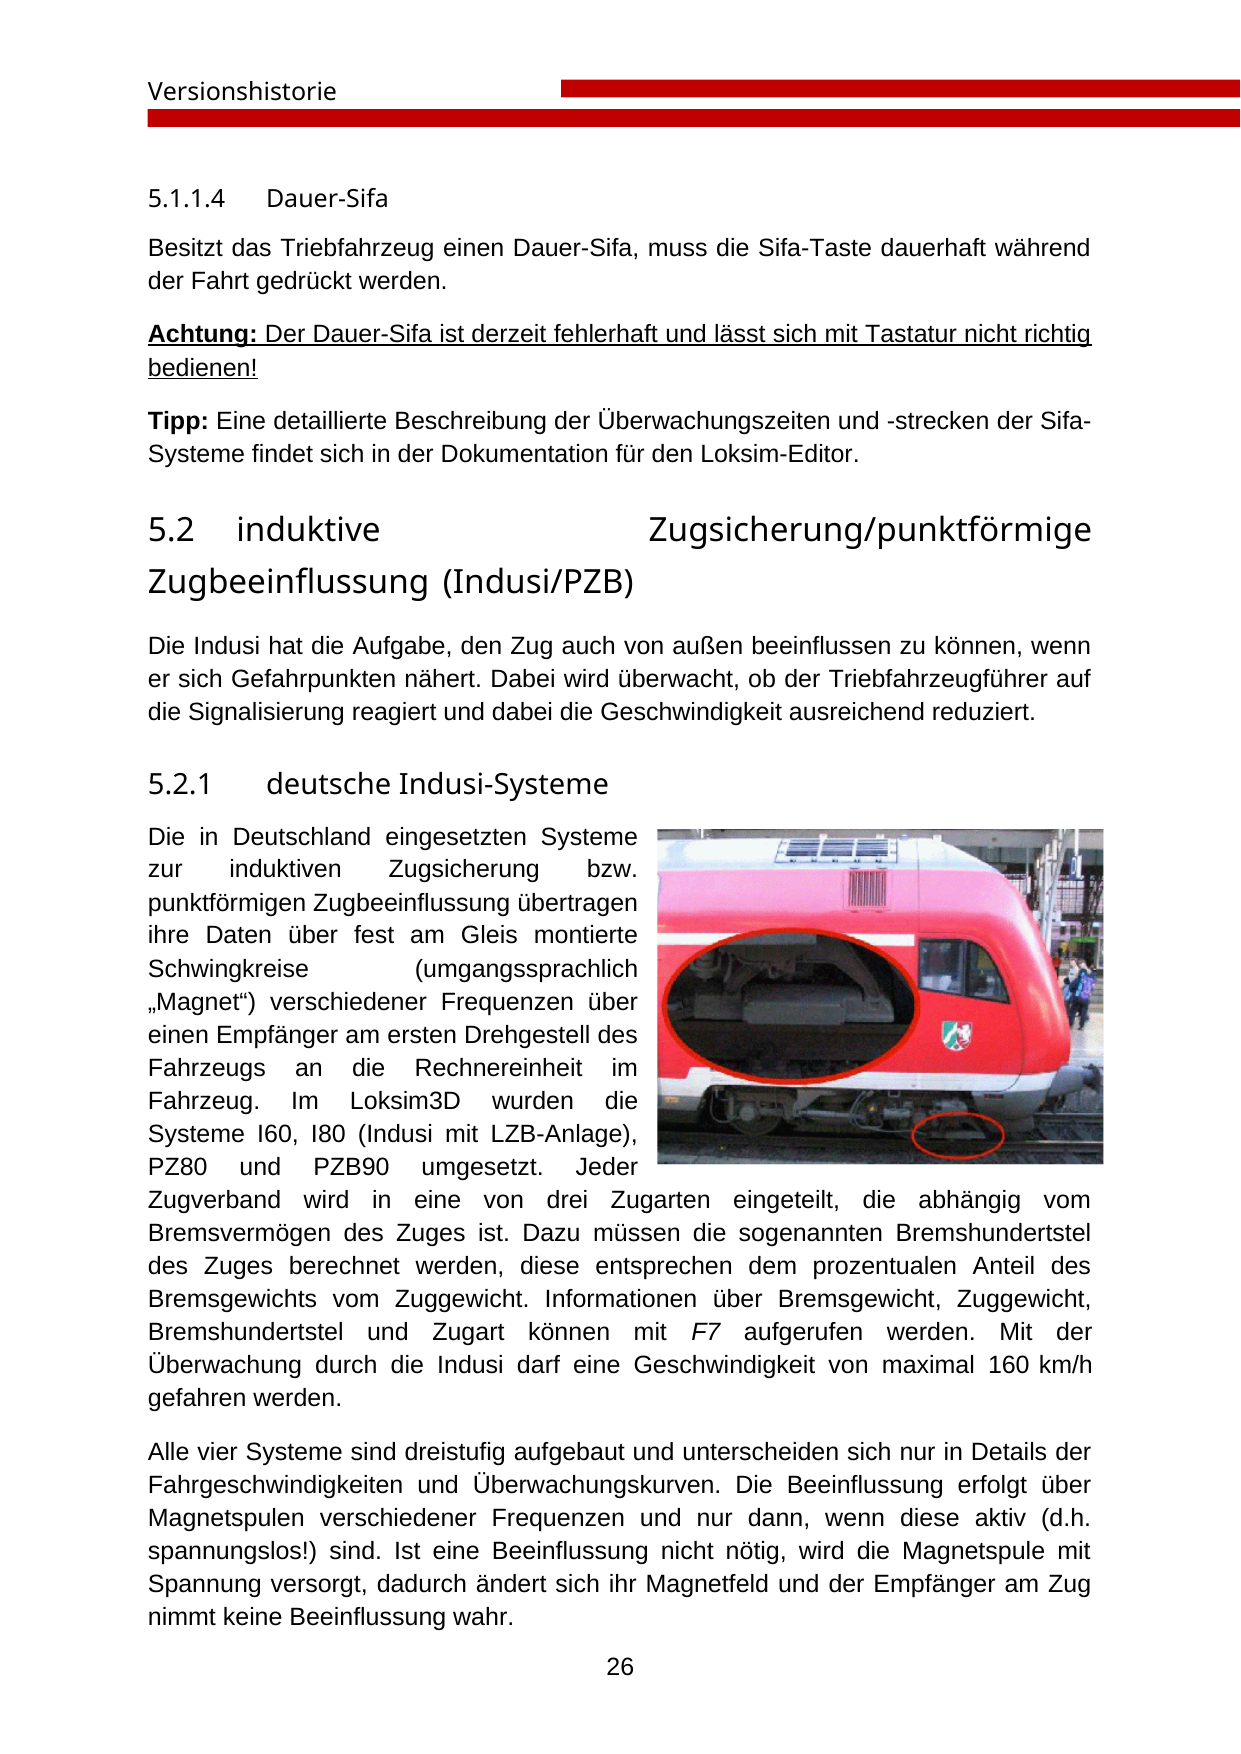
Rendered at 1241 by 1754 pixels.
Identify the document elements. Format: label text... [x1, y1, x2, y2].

subtitle induktive Zugsicherung/punktförmige Zugbeeinflussung (Indusi/PZB) [148, 506, 1093, 603]
text Die in Deutschland eingesetzten Systeme zur induktiven Zugsicherung bzw. punktförmigen Zugbeeinflussung übertragen ihre Daten über fest am Gleis montierte Schwingkreise (umgangssprachlich „Magnet“) verschiedener Frequenzen über einen Empfänger am ersten Drehgestell des Fahrzeugs an die Rechnereinheit im Fahrzeug. Im Loksim3D wurden die Systeme I60, I80 (Indusi mit LZB-Anlage), PZ80 und PZB90 umgesetzt. Jeder Zugverband wird in eine von drei Zugarten eingeteilt, die abhängig vom Bremsvermögen des Zuges ist. Dazu müssen die sogenannten Bremshundertstel des Zuges berechnet werden, diese entsprechen dem prozentualen Anteil des Bremsgewichts vom Zuggewicht. Informationen über Bremsgewicht, Zuggewicht, Bremshundertstel und Zugart können mit F7 aufgerufen werden. Mit der Überwachung durch die Indusi darf eine Geschwindigkeit von maximal 160 km/h gefahren werden. [148, 821, 1093, 1412]
text Achtung: Der Dauer-Sifa ist derzeit fehlerhaft und lässt sich mit Tastatur nicht richtig bedienen! [148, 319, 1093, 381]
subtitle Dauer-Sifa [148, 181, 1093, 215]
subtitle deutsche Indusi-Systeme [148, 763, 1093, 803]
text Die Indusi hat die Aufgabe, den Zug auch von außen beeinflussen zu können, wenn er sich Gefahrpunkten nähert. Dabei wird überwacht, ob der Triebfahrzeugführer auf die Signalisierung reagiert und dabei die Geschwindigkeit ausreichend reduziert. [148, 631, 1093, 726]
text Tipp: Eine detaillierte Beschreibung der Überwachungszeiten und -strecken der Sifa-Systeme findet sich in der Dokumentation für den Loksim-Editor. [148, 406, 1093, 468]
text Alle vier Systeme sind dreistufig aufgebaut und unterscheiden sich nur in Details der Fahrgeschwindigkeiten und Überwachungskurven. Die Beeinflussung erfolgt über Magnetspulen verschiedener Frequenzen und nur dann, wenn diese aktiv (d.h. spannungslos!) sind. Ist eine Beeinflussung nicht nötig, wird die Magnetspule mit Spannung versorgt, dadurch ändert sich ihr Magnetfeld und der Empfänger am Zug nimmt keine Beeinflussung wahr. [148, 1437, 1093, 1631]
text Besitzt das Triebfahrzeug einen Dauer-Sifa, muss die Sifa-Taste dauerhaft während der Fahrt gedrückt werden. [148, 233, 1093, 294]
